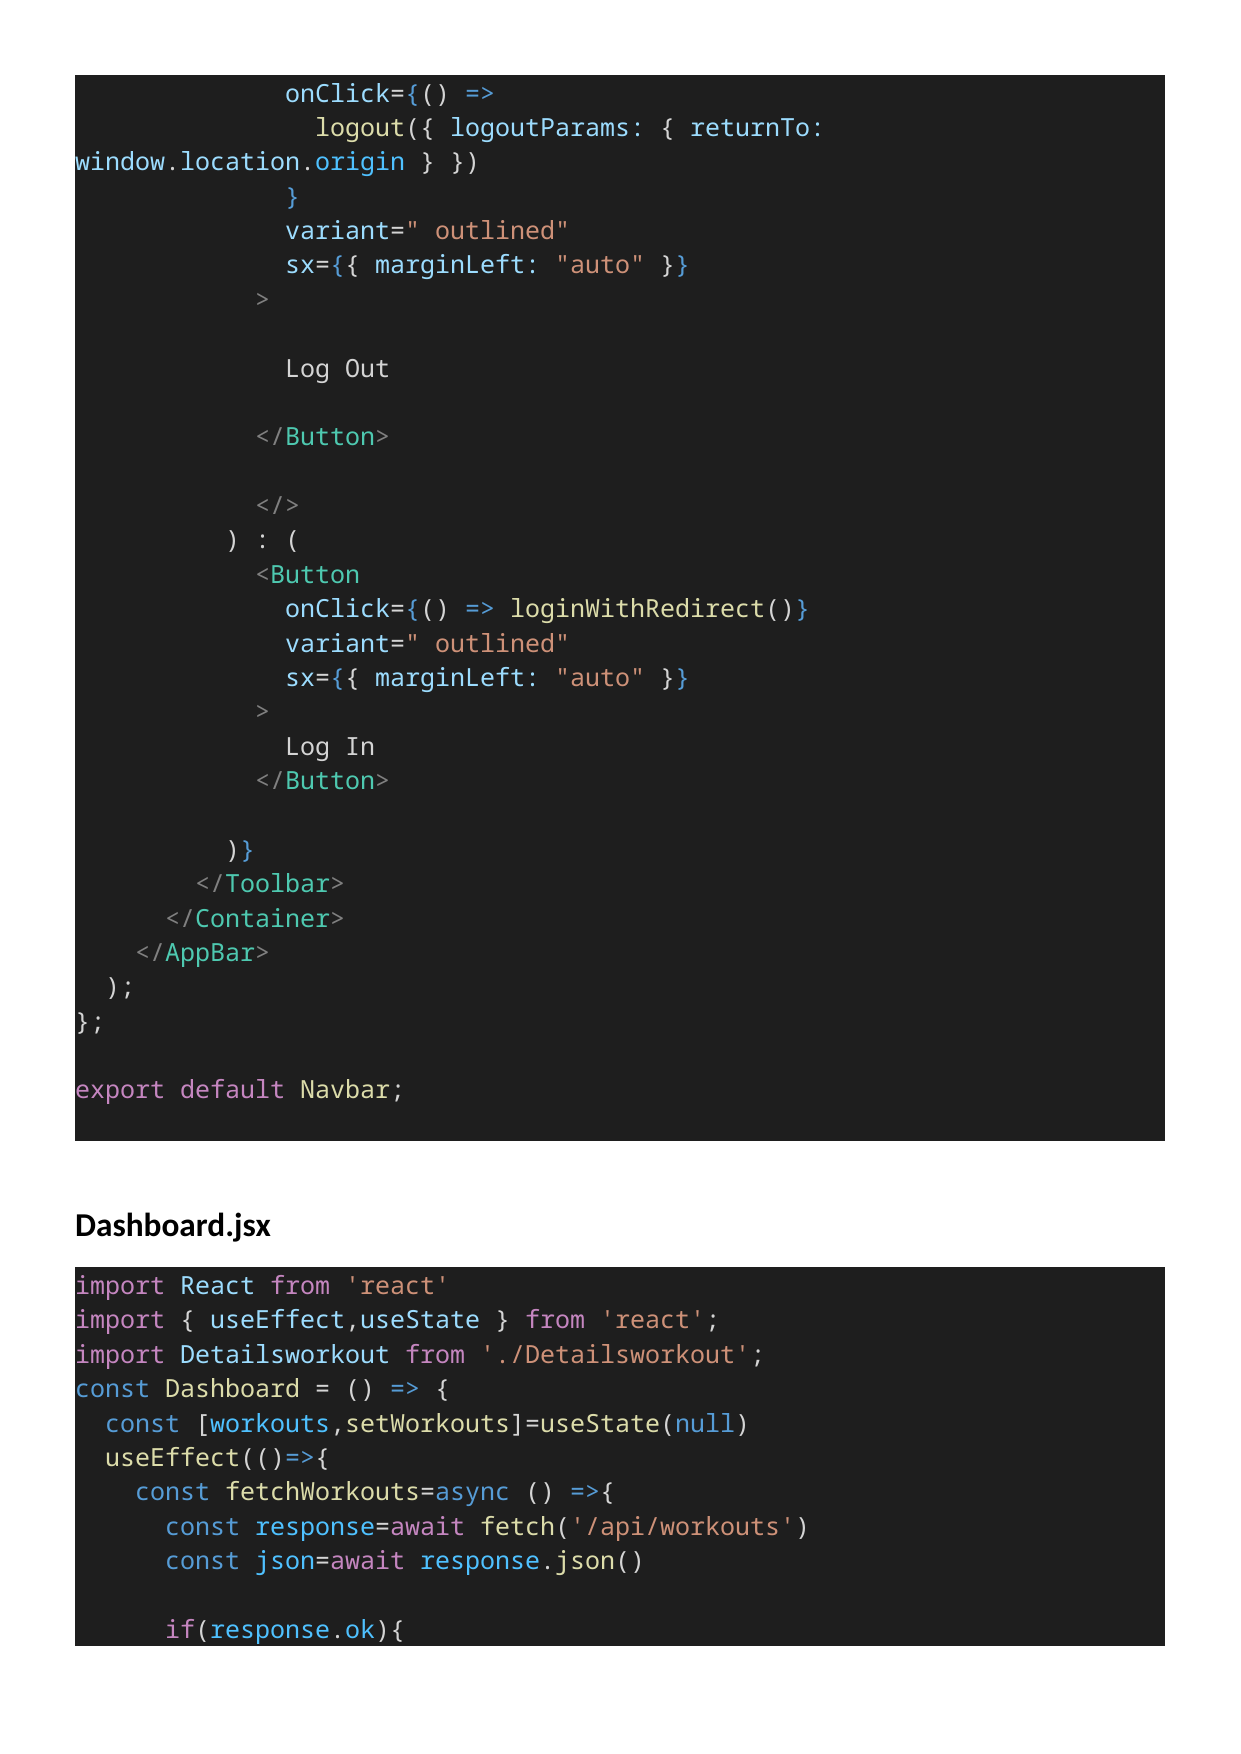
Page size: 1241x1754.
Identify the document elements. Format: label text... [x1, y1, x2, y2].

text const response=await fetch('/api/workouts') [75, 1508, 1165, 1542]
text if(response.ok){ [75, 1611, 1165, 1646]
text ) : ( [75, 522, 1165, 556]
text > [75, 281, 1165, 316]
text import { useEffect,useState } from 'react'; [75, 1302, 1165, 1336]
text } [75, 178, 1165, 212]
text onClick={() => [75, 75, 1165, 109]
text import Detailsworkout from './Detailsworkout'; [75, 1336, 1165, 1371]
text ); [75, 969, 1165, 1003]
text </Toolbar> [75, 866, 1165, 900]
text </Button> [75, 762, 1165, 797]
text logout({ logoutParams: { returnTo: window.location.origin } }) [75, 109, 1165, 178]
text import React from 'react' [75, 1267, 1165, 1302]
text </> [75, 487, 1165, 522]
text useEffect(()=>{ [75, 1439, 1165, 1474]
text </AppBar> [75, 934, 1165, 969]
text const json=await response.json() [75, 1542, 1165, 1577]
text )} [75, 831, 1165, 866]
text export default Navbar; [75, 1072, 1165, 1106]
text Log Out [75, 350, 1165, 384]
text variant=" outlined" [75, 212, 1165, 247]
text Log In [75, 728, 1165, 762]
text </Button> [75, 419, 1165, 453]
text const fetchWorkouts=async () =>{ [75, 1474, 1165, 1508]
text <Button [75, 556, 1165, 591]
text const Dashboard = () => { [75, 1371, 1165, 1405]
text sx={{ marginLeft: "auto" }} [75, 659, 1165, 694]
text > [75, 694, 1165, 728]
text const [workouts,setWorkouts]=useState(null) [75, 1405, 1165, 1439]
text variant=" outlined" [75, 625, 1165, 659]
text sx={{ marginLeft: "auto" }} [75, 247, 1165, 281]
text </Container> [75, 900, 1165, 934]
text onClick={() => loginWithRedirect()} [75, 591, 1165, 625]
text Dashboard.jsx [75, 1204, 1165, 1245]
text }; [75, 1003, 1165, 1037]
